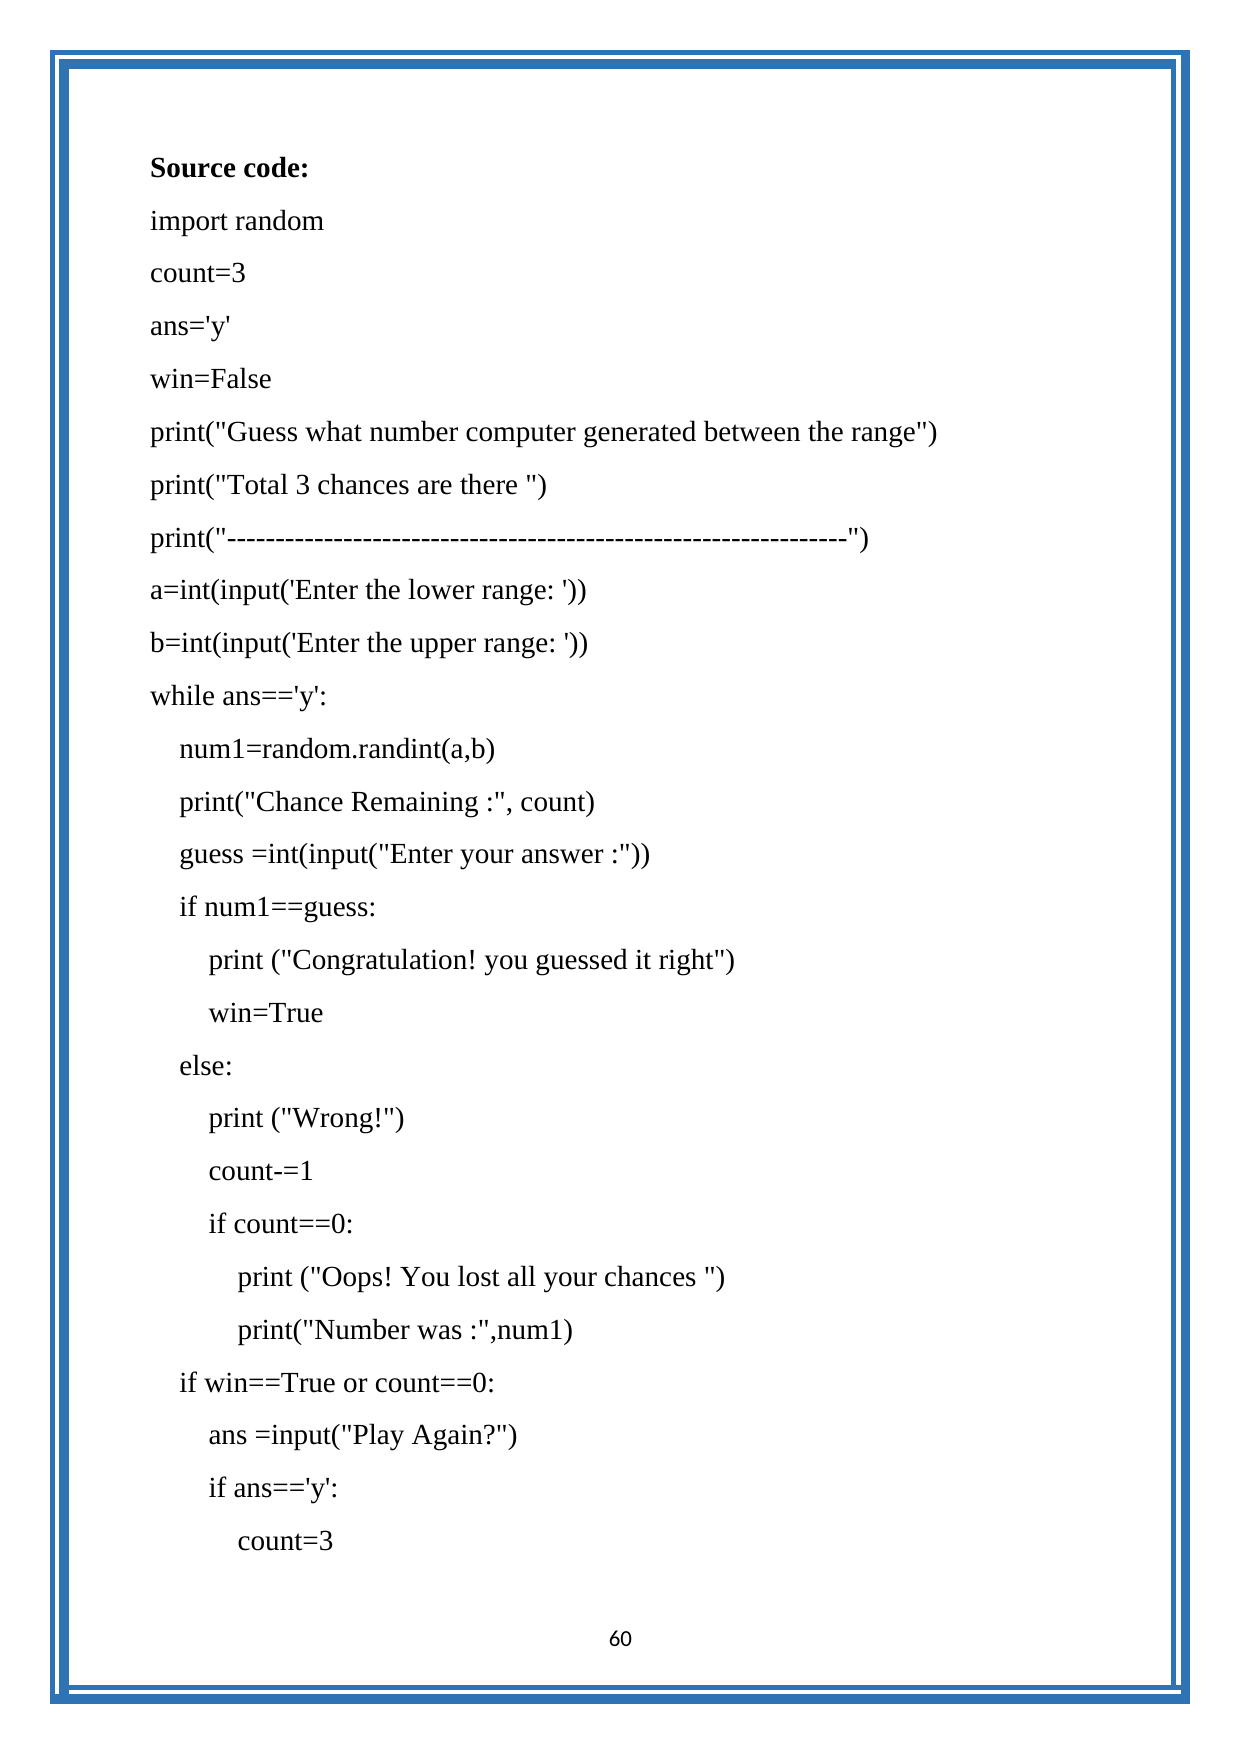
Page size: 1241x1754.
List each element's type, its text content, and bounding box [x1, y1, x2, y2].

text print("Total 3 chances are there ") [150, 467, 1090, 500]
text print ("Wrong!") [150, 1101, 1090, 1134]
text count-=1 [150, 1153, 1090, 1187]
text num1=random.randint(a,b) [150, 731, 1090, 764]
text win=False [150, 361, 1090, 395]
text print ("Oops! You lost all your chances ") [150, 1259, 1090, 1293]
text import random [150, 203, 1090, 236]
text if count==0: [150, 1206, 1090, 1240]
text Source code: [150, 150, 1090, 183]
text print ("Congratulation! you guessed it right") [150, 942, 1090, 976]
text if win==True or count==0: [150, 1365, 1090, 1398]
text print("Guess what number computer generated between the range") [150, 414, 1090, 448]
text print("Number was :",num1) [150, 1312, 1090, 1345]
text a=int(input('Enter the lower range: ')) [150, 572, 1090, 606]
text ans =input("Play Again?") [150, 1417, 1090, 1451]
text win=True [150, 995, 1090, 1028]
text else: [150, 1048, 1090, 1081]
text guess =int(input("Enter your answer :")) [150, 837, 1090, 870]
text if num1==guess: [150, 889, 1090, 923]
text if ans=='y': [150, 1470, 1090, 1504]
text count=3 [150, 1523, 1090, 1557]
text print("----------------------------------------------------------------") [150, 520, 1090, 553]
text print("Chance Remaining :", count) [150, 784, 1090, 817]
text while ans=='y': [150, 678, 1090, 712]
text ans='y' [150, 308, 1090, 342]
text count=3 [150, 256, 1090, 289]
text b=int(input('Enter the upper range: ')) [150, 625, 1090, 659]
